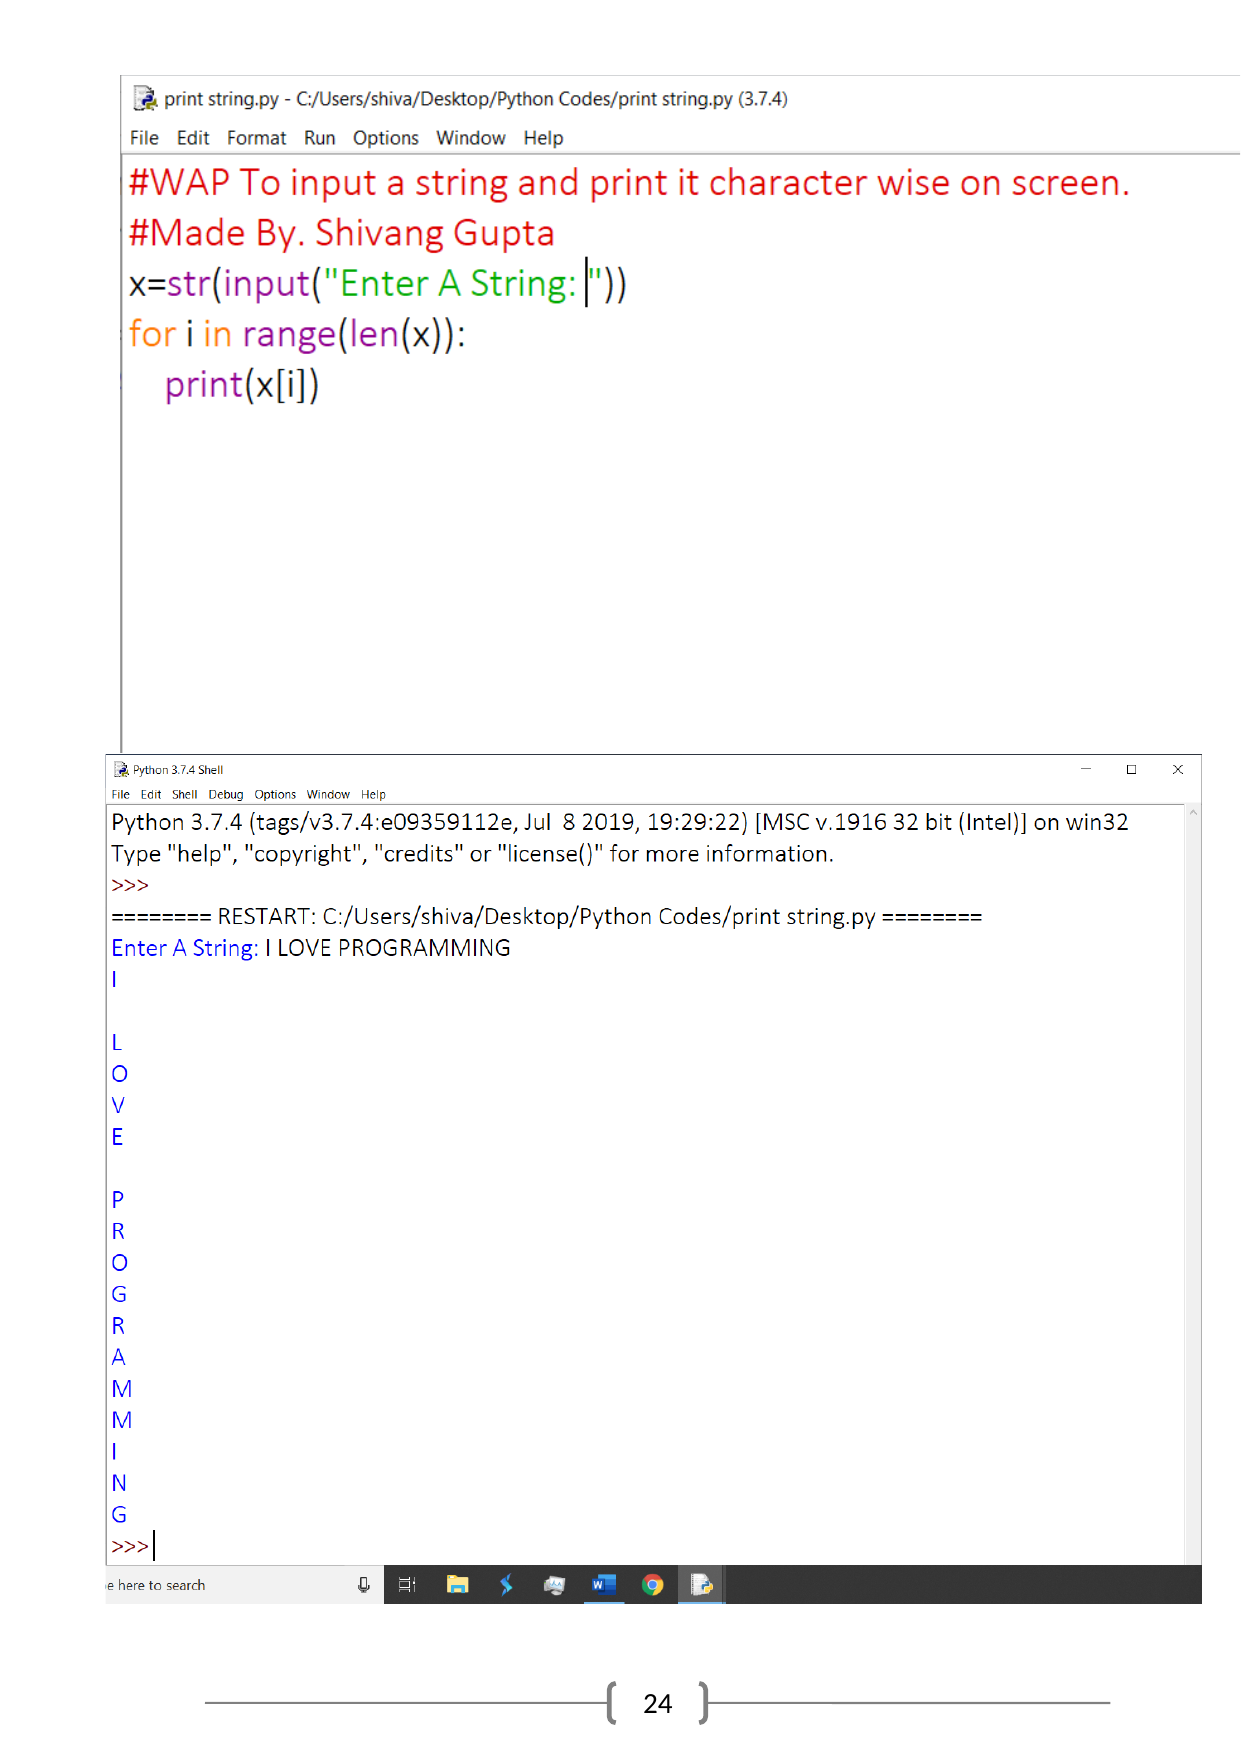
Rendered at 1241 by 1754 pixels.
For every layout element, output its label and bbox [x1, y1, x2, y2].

picture [105, 754, 1202, 1604]
picture [120, 75, 1241, 753]
